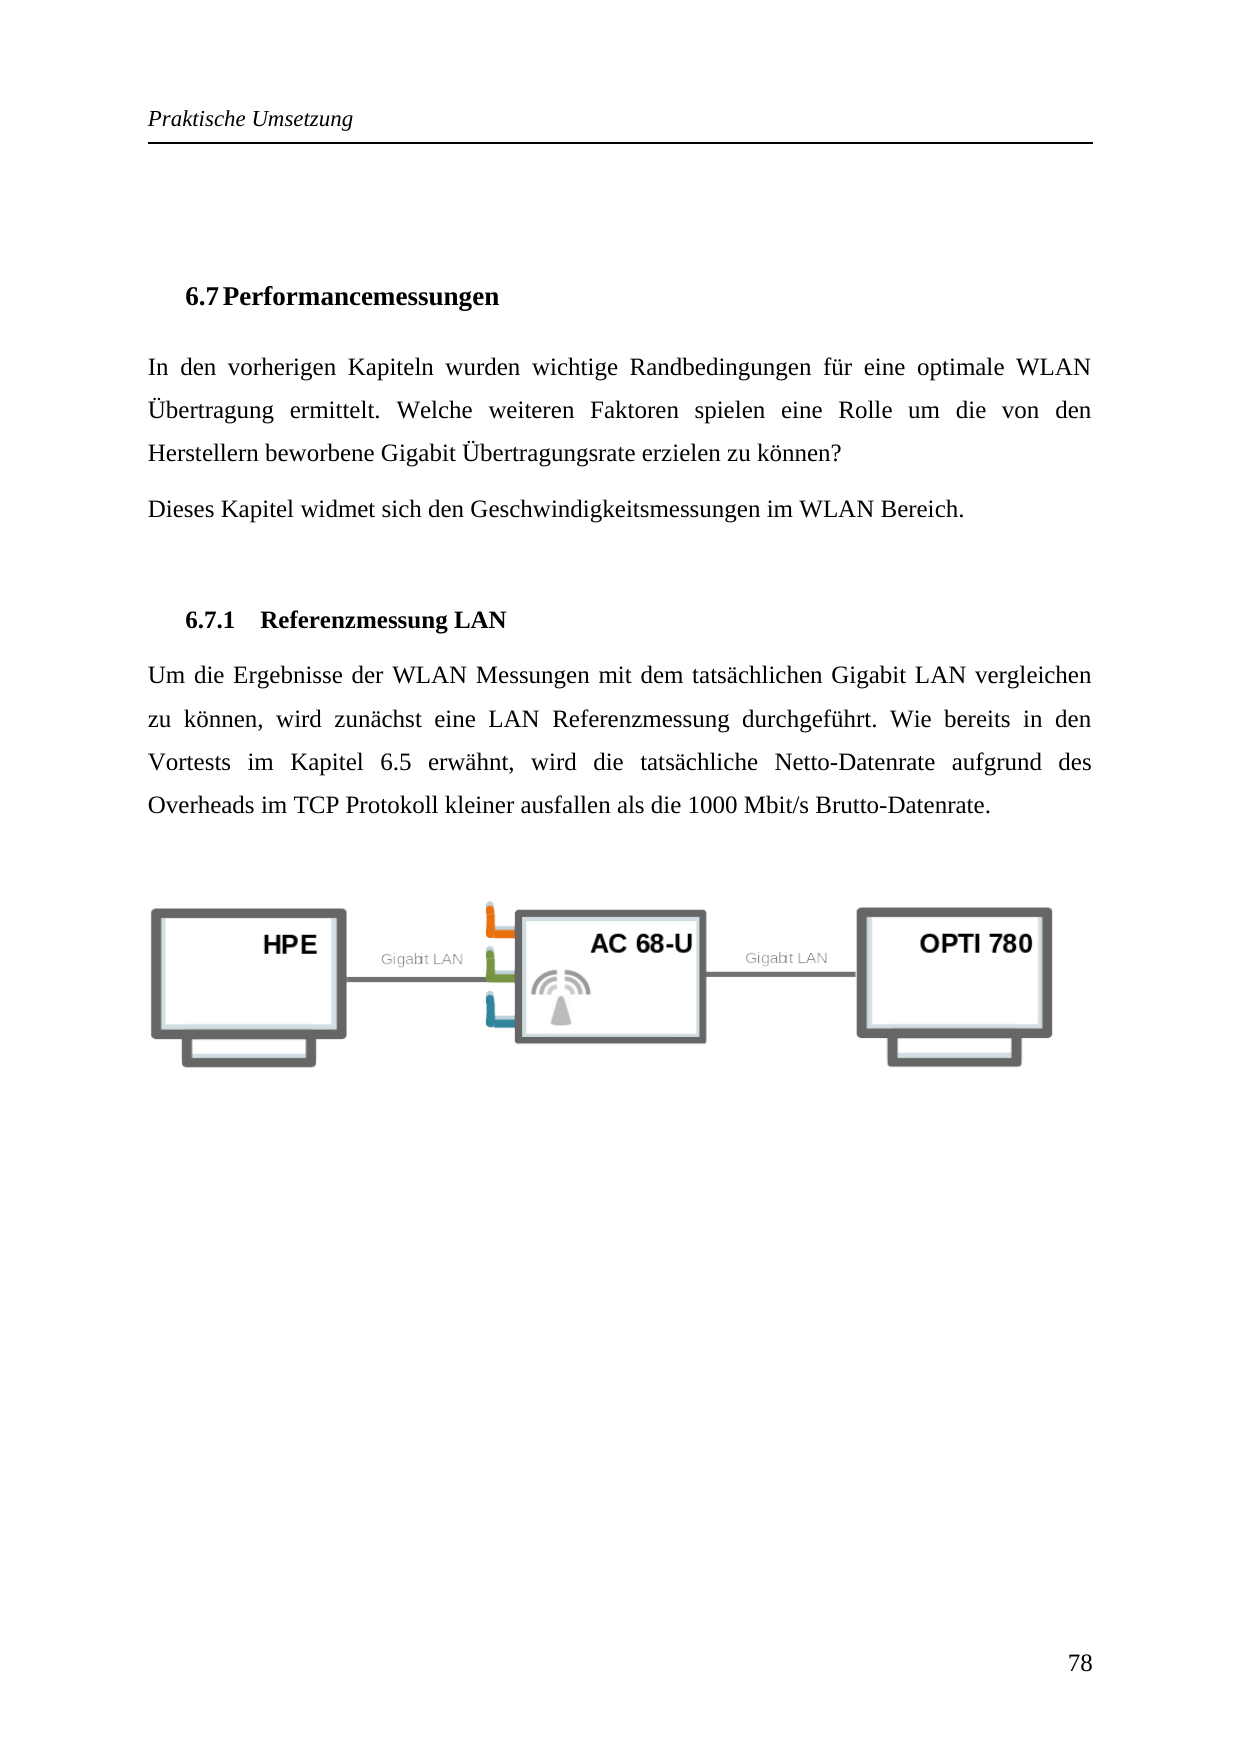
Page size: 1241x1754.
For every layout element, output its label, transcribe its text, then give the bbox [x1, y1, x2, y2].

text In den vorherigen Kapiteln wurden wichtige Randbedingungen für eine optimale WLAN Übertragung ermittelt. Welche weiteren Faktoren spielen eine Rolle um die von den Herstellern beworbene Gigabit Übertragungsrate erzielen zu können? [148, 352, 1093, 467]
text Dieses Kapitel widmet sich den Geschwindigkeitsmessungen im WLAN Bereich. [148, 494, 1093, 522]
subtitle Performancemessungen [185, 280, 1093, 311]
subtitle Referenzmessung LAN [185, 605, 1093, 634]
text Um die Ergebnisse der WLAN Messungen mit dem tatsächlichen Gigabit LAN vergleichen zu können, wird zunächst eine LAN Referenzmessung durchgeführt. Wie bereits in den Vortests im Kapitel 6.5 erwähnt, wird die tatsächliche Netto-Datenrate aufgrund des Overheads im TCP Protokoll kleiner ausfallen als die 1000 Mbit/s Brutto-Datenrate. [148, 661, 1093, 819]
